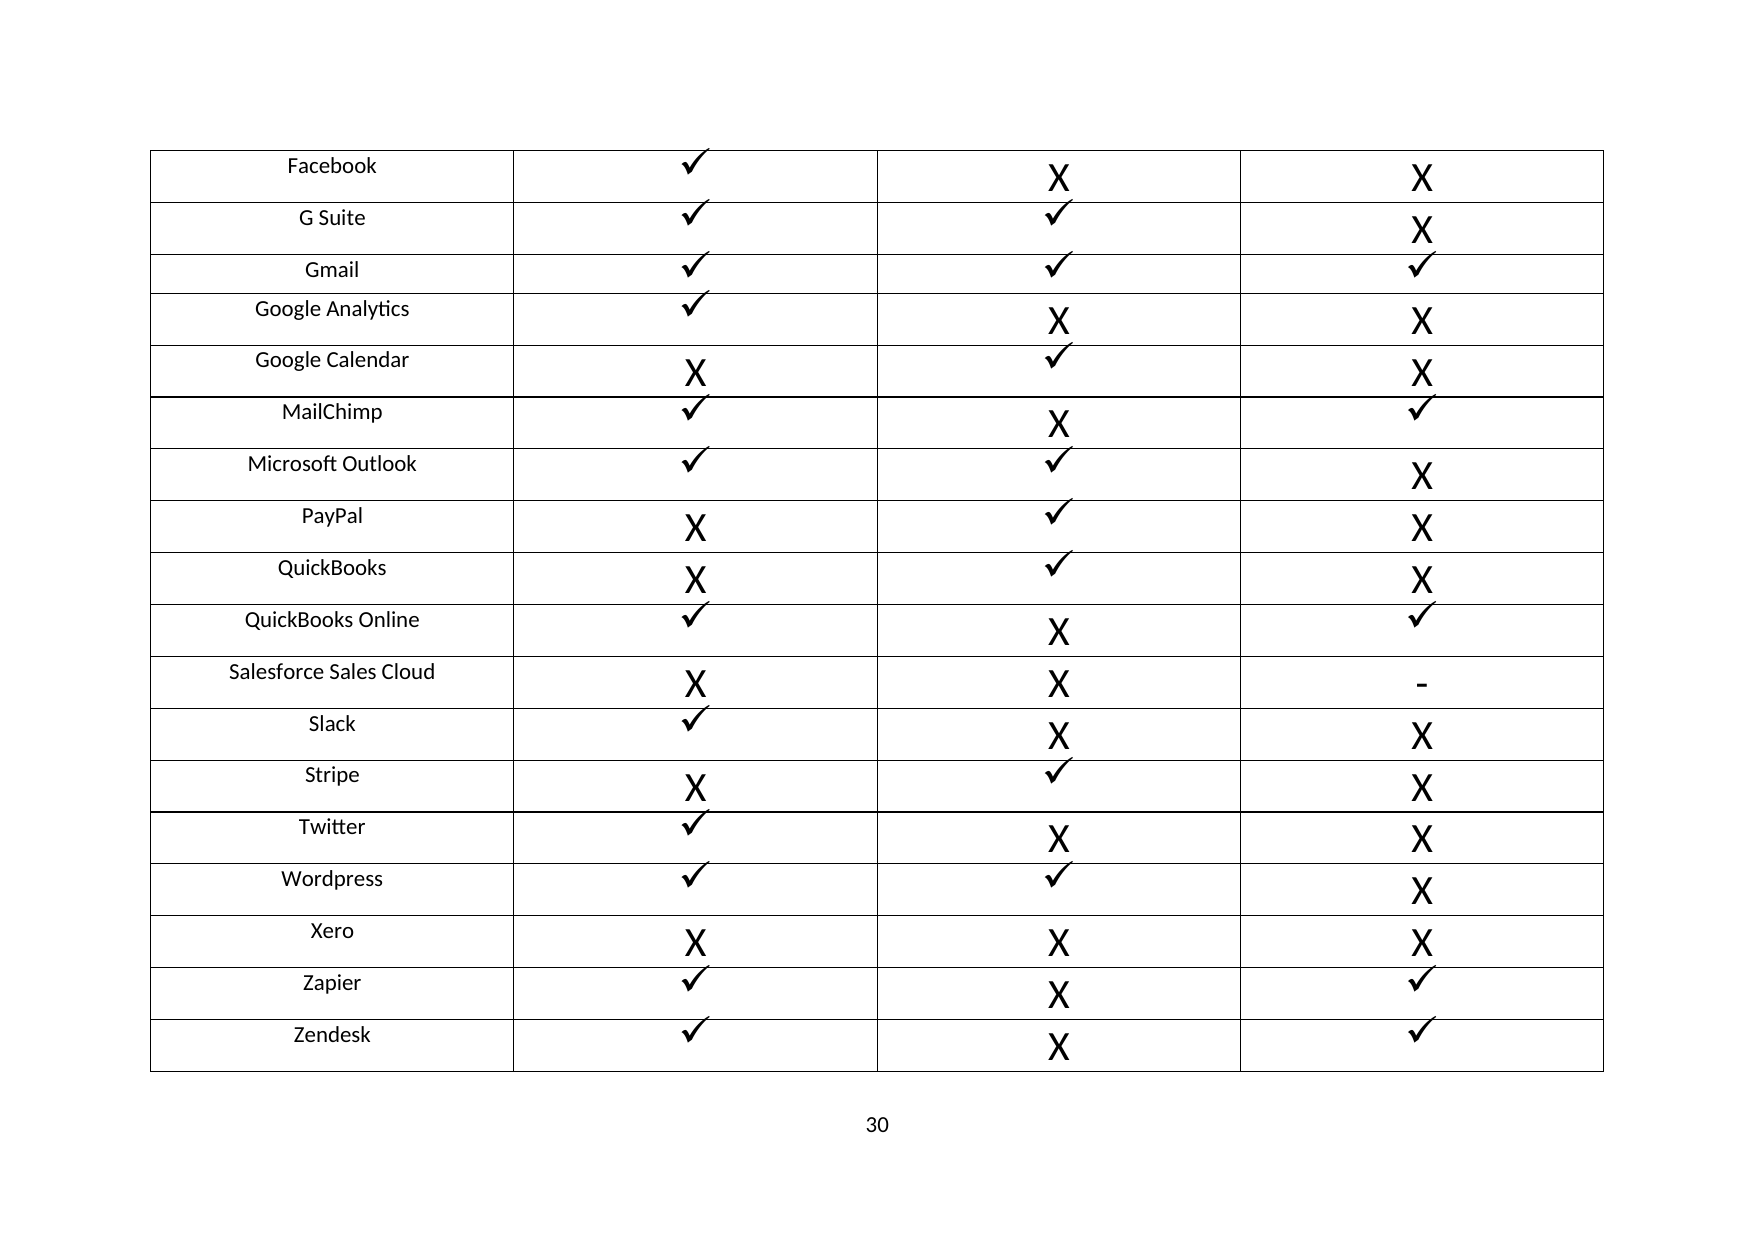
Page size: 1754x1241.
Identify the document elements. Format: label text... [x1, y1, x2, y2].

table_cell QuickBooks [151, 553, 513, 604]
table_cell X [1241, 501, 1603, 552]
table_cell [514, 203, 877, 254]
table_cell Microsoft Outlook [151, 449, 513, 500]
table_cell X [878, 813, 1240, 863]
table_cell [1241, 398, 1603, 448]
table_cell [878, 761, 1240, 811]
table_cell Gmail [151, 255, 513, 293]
table_cell Zendesk [151, 1020, 513, 1071]
table_cell X [1241, 346, 1603, 396]
table_cell [878, 203, 1240, 254]
table_cell X [514, 761, 877, 811]
table_cell [1241, 605, 1603, 656]
table_cell X [1241, 553, 1603, 604]
table_cell X [1241, 449, 1603, 500]
table_cell [878, 553, 1240, 604]
table_cell [878, 501, 1240, 552]
table_cell X [1241, 864, 1603, 915]
table_cell X [1241, 294, 1603, 344]
table_cell MailChimp [151, 398, 513, 448]
table_cell [514, 605, 877, 656]
table_cell [514, 294, 877, 344]
table_cell X [514, 346, 877, 396]
table_cell PayPal [151, 501, 513, 552]
table_cell [514, 255, 877, 293]
table_cell X [878, 605, 1240, 656]
table_cell Wordpress [151, 864, 513, 915]
table_cell X [1241, 203, 1603, 254]
table_cell X [1241, 151, 1603, 202]
table_cell X [514, 657, 877, 708]
table_cell Slack [151, 709, 513, 759]
table_cell QuickBooks Online [151, 605, 513, 656]
table_cell [514, 1020, 877, 1071]
table_cell - [1241, 657, 1603, 708]
table_cell [514, 398, 877, 448]
table_cell Xero [151, 916, 513, 967]
table_cell X [878, 709, 1240, 759]
table_cell Google Analytics [151, 294, 513, 344]
table_cell X [1241, 916, 1603, 967]
table_cell X [1241, 813, 1603, 863]
table_cell [514, 968, 877, 1019]
table_cell Facebook [151, 151, 513, 202]
table_cell [1241, 968, 1603, 1019]
table_cell [878, 864, 1240, 915]
table_cell X [878, 916, 1240, 967]
table_cell X [514, 916, 877, 967]
table_cell X [514, 501, 877, 552]
table_cell [1241, 1020, 1603, 1071]
table_cell [878, 346, 1240, 396]
table_cell [514, 449, 877, 500]
table_cell X [1241, 761, 1603, 811]
table_cell Salesforce Sales Cloud [151, 657, 513, 708]
table_cell Google Calendar [151, 346, 513, 396]
table_cell X [514, 553, 877, 604]
table_cell [514, 151, 877, 202]
table_cell [514, 864, 877, 915]
table_cell X [878, 1020, 1240, 1071]
table_cell [514, 709, 877, 759]
table_cell Stripe [151, 761, 513, 811]
table_cell X [878, 968, 1240, 1019]
table_cell [514, 813, 877, 863]
table_cell [878, 255, 1240, 293]
table_cell [878, 449, 1240, 500]
table_cell Zapier [151, 968, 513, 1019]
table_cell X [878, 657, 1240, 708]
table_cell X [878, 151, 1240, 202]
table_cell X [878, 294, 1240, 344]
table_cell G Suite [151, 203, 513, 254]
table_cell X [1241, 709, 1603, 759]
table_cell [1241, 255, 1603, 293]
table_cell X [878, 398, 1240, 448]
table_cell Twitter [151, 813, 513, 863]
